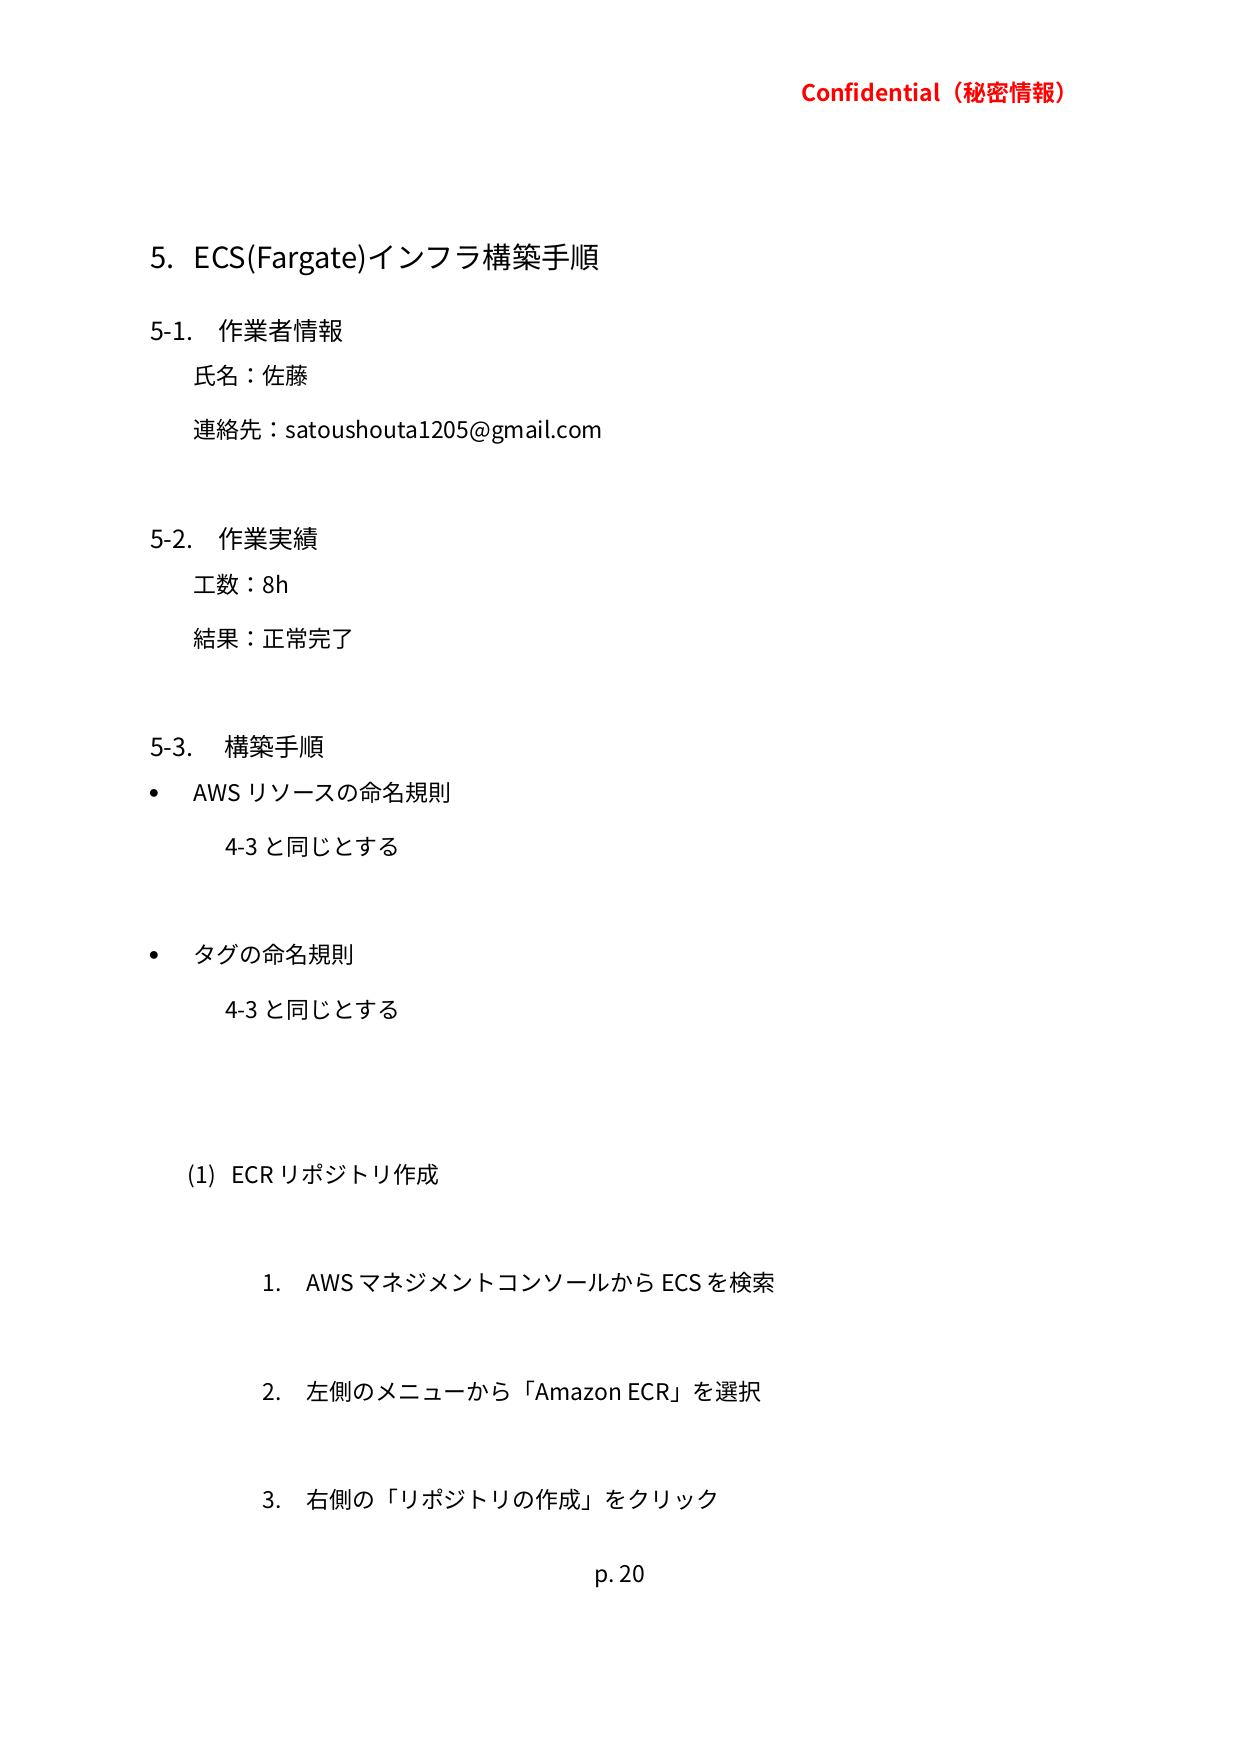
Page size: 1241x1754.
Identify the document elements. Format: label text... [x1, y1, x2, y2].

text 結果：正常完了 [194, 619, 1090, 656]
list ECRリポジトリ作成 [187, 1154, 1090, 1192]
subtitle ECS(Fargate)インフラ構築手順 [150, 219, 1090, 294]
list AWSマネジメントコンソールからECSを検索 [262, 1263, 1090, 1300]
text 工数：8h [194, 564, 1090, 602]
list タグの命名規則 [150, 935, 1090, 973]
list 左側のメニューから「Amazon ECR」を選択 [262, 1371, 1090, 1409]
text 4-3と同じとする [194, 827, 1090, 864]
list AWSリソースの命名規則 [150, 773, 1090, 810]
subtitle 5-1. 作業者情報 [150, 310, 1090, 348]
text 4-3と同じとする [194, 989, 1090, 1027]
subtitle 5-2. 作業実績 [150, 519, 1090, 556]
subtitle 5-3. 構築手順 [150, 727, 1090, 764]
list 右側の「リポジトリの作成」をクリック [262, 1479, 1090, 1517]
text 連絡先：satoushouta1205@gmail.com [150, 410, 1090, 448]
text 氏名：佐藤 [150, 356, 1090, 394]
